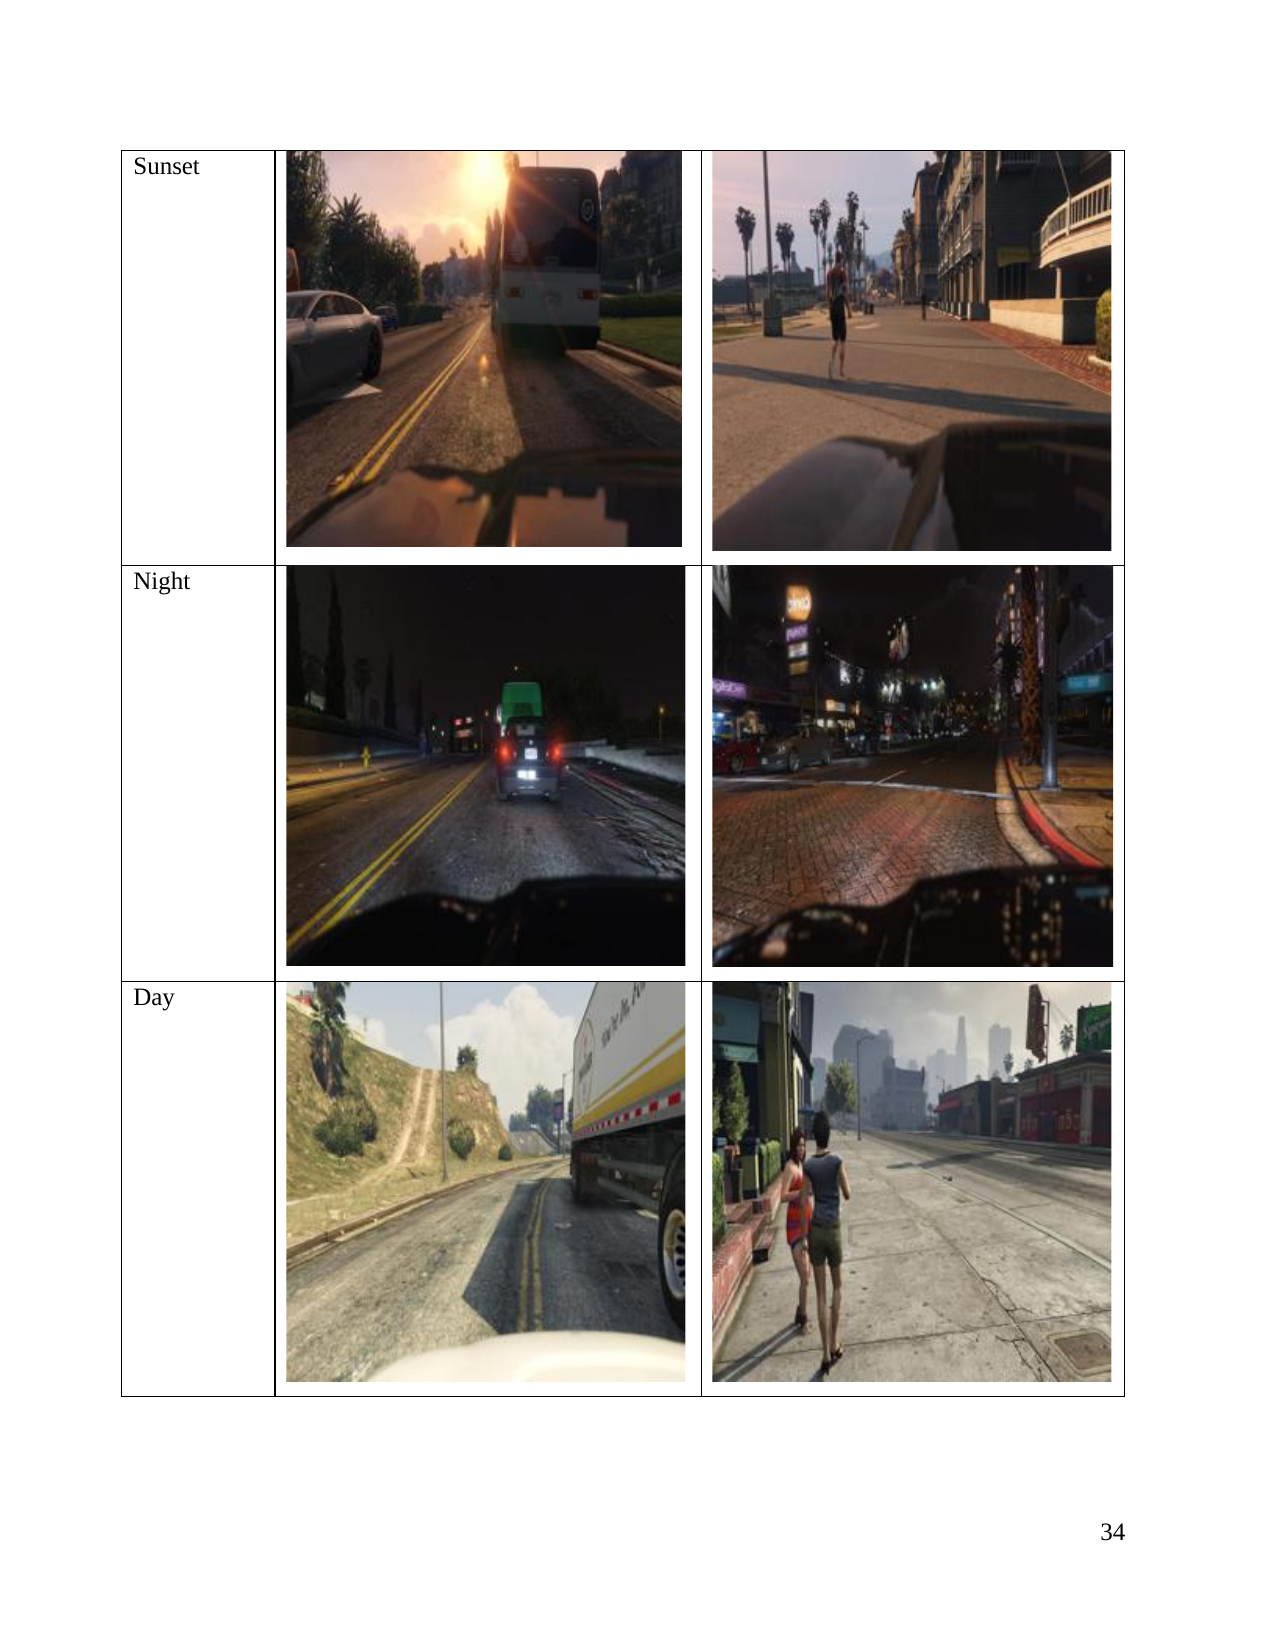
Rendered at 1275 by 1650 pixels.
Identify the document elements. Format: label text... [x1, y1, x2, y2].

picture [712, 565, 1114, 967]
picture [286, 982, 686, 1382]
picture [286, 565, 686, 966]
table_cell [276, 566, 701, 981]
table_cell [702, 566, 1124, 981]
table_cell [276, 982, 701, 1396]
table_cell Day [122, 982, 274, 1396]
picture [712, 151, 1112, 551]
picture [286, 151, 682, 547]
table_cell [702, 151, 1124, 565]
table_cell [702, 982, 1124, 1396]
table_cell Sunset [122, 151, 274, 565]
table_cell [276, 151, 701, 565]
table_cell Night [122, 566, 274, 981]
picture [712, 982, 1112, 1382]
